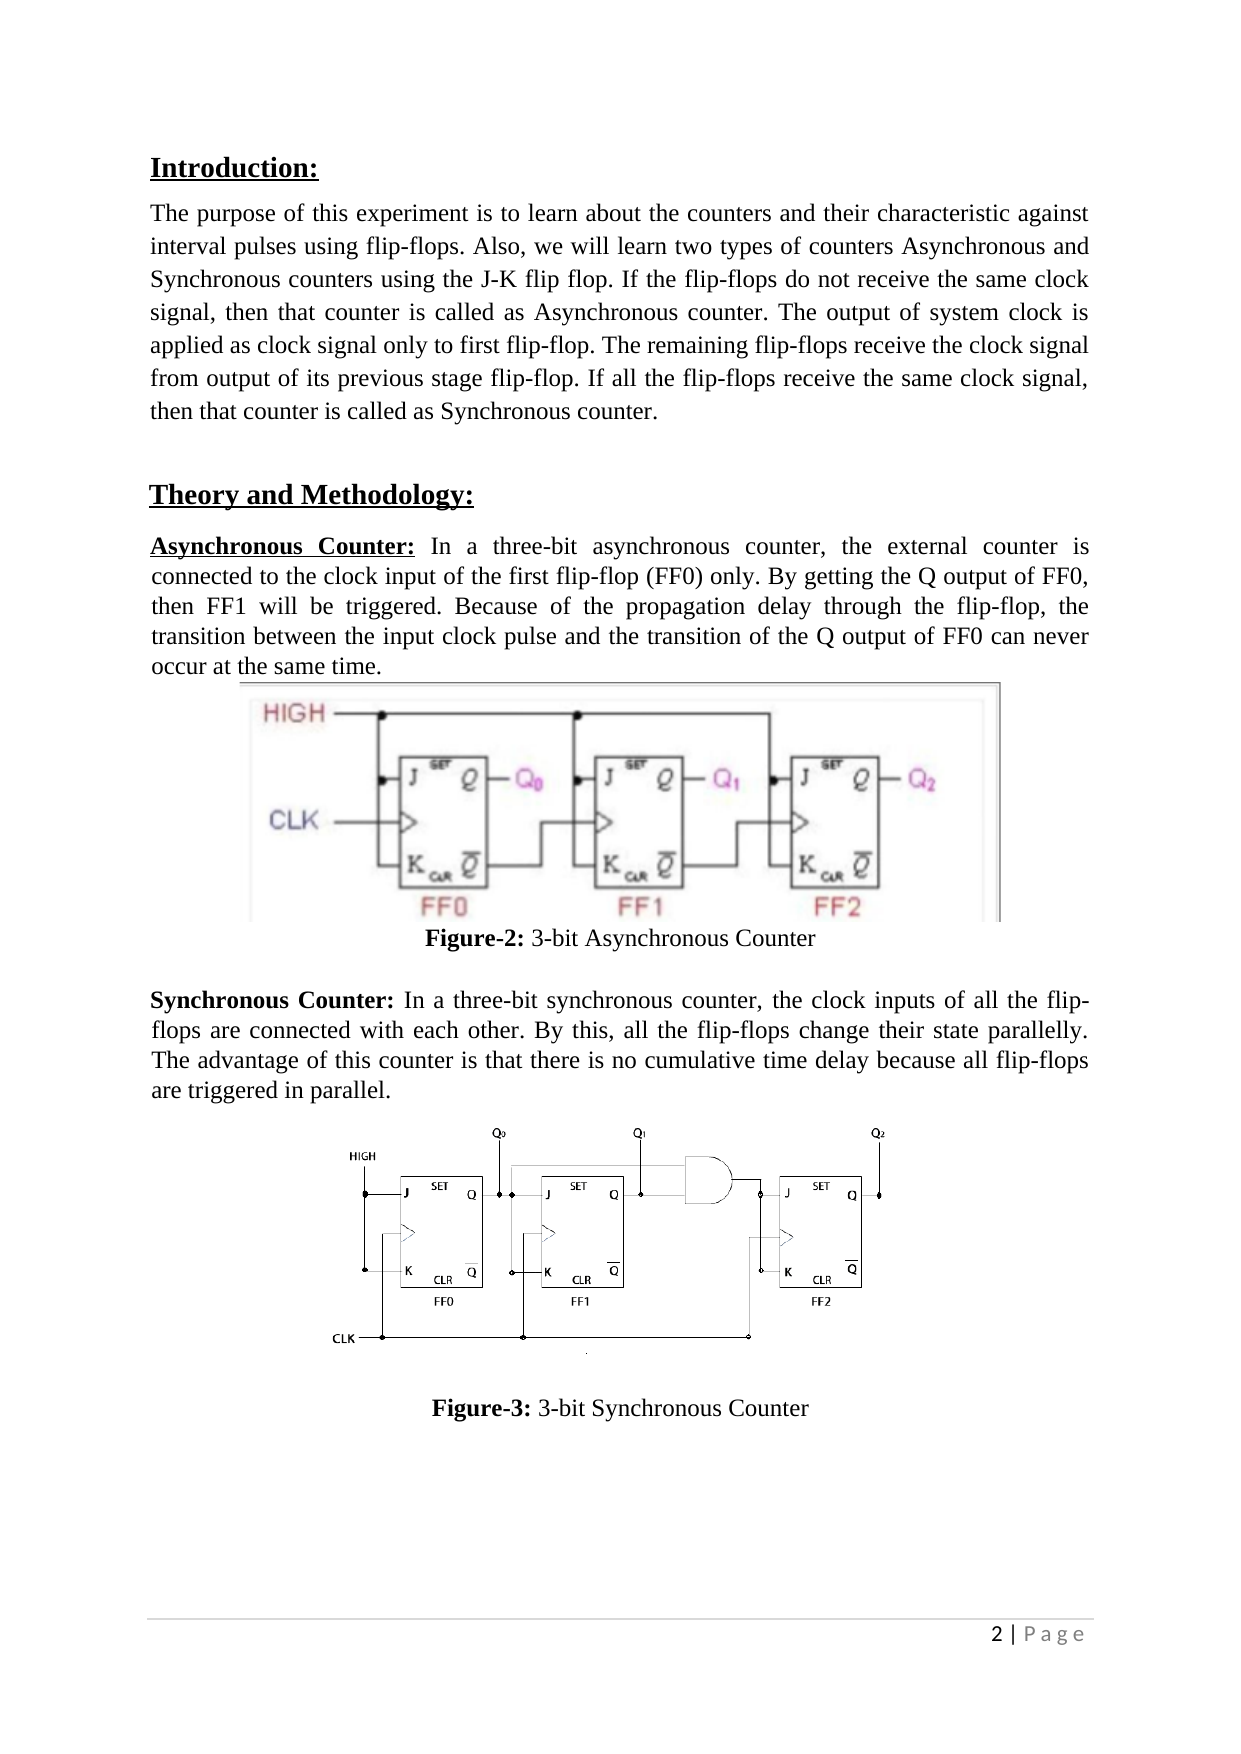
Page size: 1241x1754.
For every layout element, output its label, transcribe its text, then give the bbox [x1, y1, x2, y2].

text Synchronous Counter: In a three-bit synchronous counter, the clock inputs of all the flip-flops are connected with each other. By this, all the flip-flops change their state parallelly. The advantage of this counter is that there is no cumulative time delay because all flip-flops are triggered in parallel. [150, 985, 1090, 1104]
picture [320, 1106, 920, 1361]
text Figure-2: 3-bit Asynchronous Counter [150, 923, 1090, 952]
text Asynchronous Counter: In a three-bit asynchronous counter, the external counter is connected to the clock input of the first flip-flop (FF0) only. By getting the Q output of FF0, then FF1 will be triggered. Because of the propagation delay through the flip-flop, the transition between the input clock pulse and the transition of the Q output of FF0 can never occur at the same time. [150, 531, 1090, 680]
text The purpose of this experiment is to learn about the counters and their characteristic against interval pulses using flip-flops. Also, we will learn two types of counters Asynchronous and Synchronous counters using the J-K flip flop. If the flip-flops do not receive the same clock signal, then that counter is called as Asynchronous counter. The output of system clock is applied as clock signal only to first flip-flop. The remaining flip-flops receive the clock signal from output of its previous stage flip-flop. If all the flip-flops receive the same clock signal, then that counter is called as Synchronous counter. [150, 198, 1090, 425]
text Figure-3: 3-bit Synchronous Counter [150, 1393, 1090, 1422]
text Introduction: [150, 150, 1103, 183]
text Theory and Methodology: [148, 477, 1103, 511]
picture [239, 682, 1001, 922]
